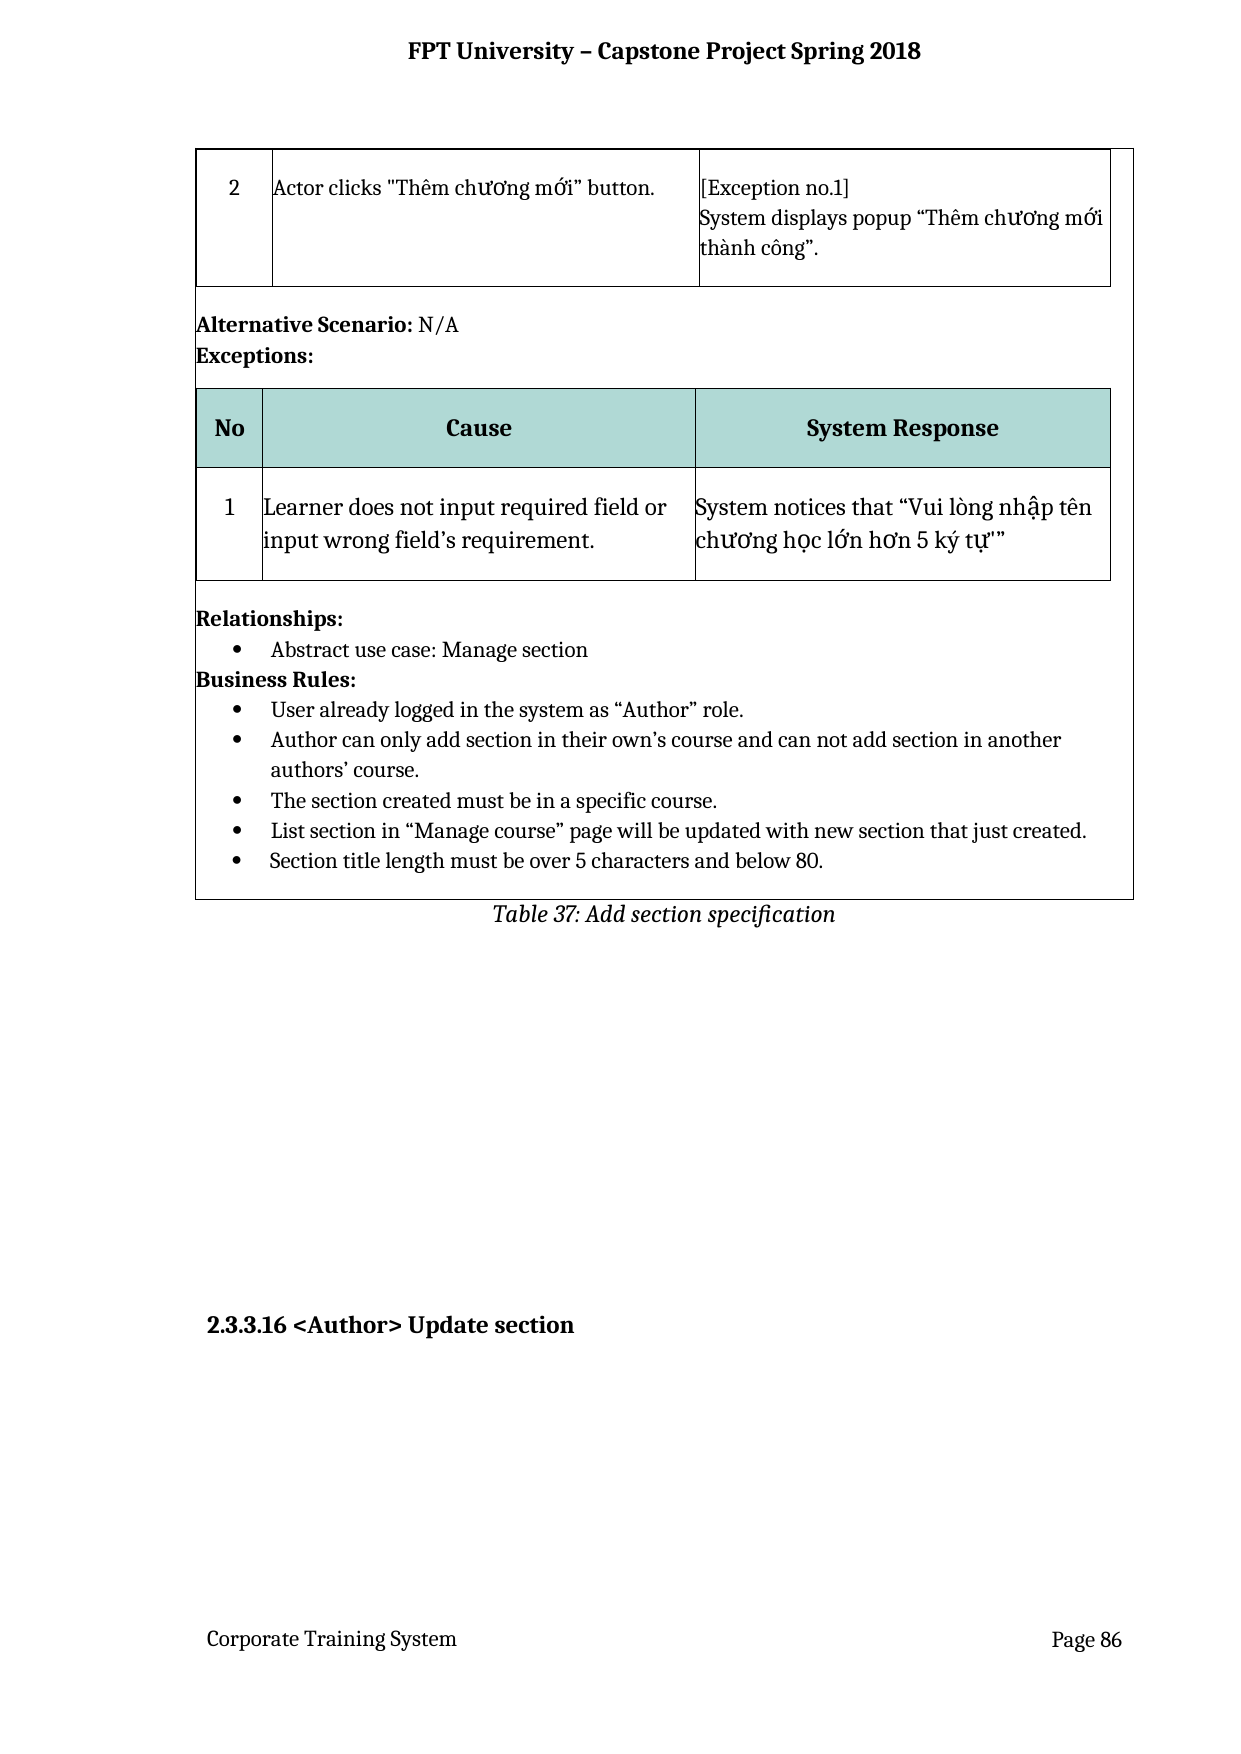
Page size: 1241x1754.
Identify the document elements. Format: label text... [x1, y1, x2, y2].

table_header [196, 149, 1133, 899]
text 2.3.3.16 <Author> Update section [207, 1311, 1122, 1340]
list Table : Add section specification [207, 900, 1122, 929]
